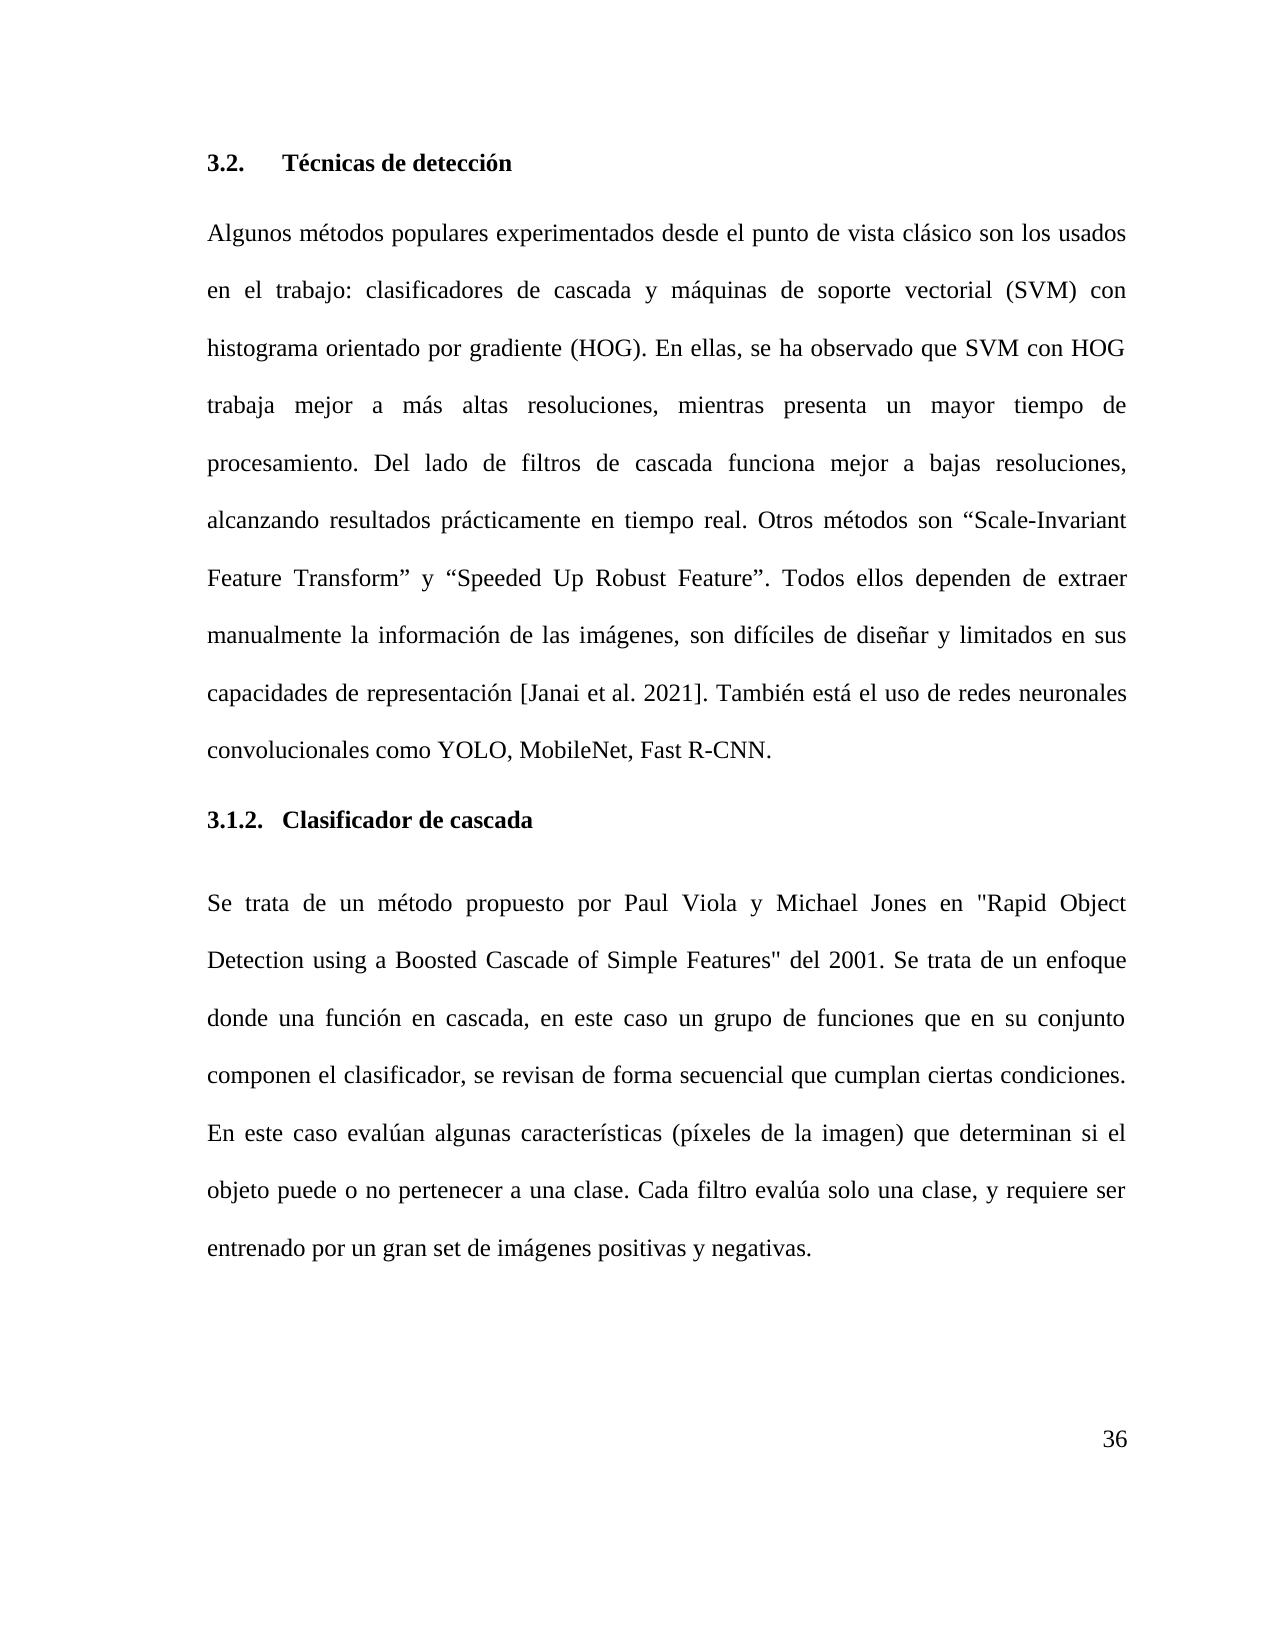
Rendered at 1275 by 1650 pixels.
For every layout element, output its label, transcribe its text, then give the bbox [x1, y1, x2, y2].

text Se trata de un método propuesto por Paul Viola y Michael Jones en "Rapid Object Detection using a Boosted Cascade of Simple Features" del 2001. Se trata de un enfoque donde una función en cascada, en este caso un grupo de funciones que en su conjunto componen el clasificador, se revisan de forma secuencial que cumplan ciertas condiciones. En este caso evalúan algunas características (píxeles de la imagen) que determinan si el objeto puede o no pertenecer a una clase. Cada filtro evalúa solo una clase, y requiere ser entrenado por un gran set de imágenes positivas y negativas. [207, 888, 1127, 1261]
subtitle Clasificador de cascada [207, 805, 1127, 834]
text Algunos métodos populares experimentados desde el punto de vista clásico son los usados en el trabajo: clasificadores de cascada y máquinas de soporte vectorial (SVM) con histograma orientado por gradiente (HOG). En ellas, se ha observado que SVM con HOG trabaja mejor a más altas resoluciones, mientras presenta un mayor tiempo de procesamiento. Del lado de filtros de cascada funciona mejor a bajas resoluciones, alcanzando resultados prácticamente en tiempo real. Otros métodos son “Scale-Invariant Feature Transform” y “Speeded Up Robust Feature”. Todos ellos dependen de extraer manualmente la información de las imágenes, son difíciles de diseñar y limitados en sus capacidades de representación [Janai et al. 2021]. También está el uso de redes neuronales convolucionales como YOLO, MobileNet, Fast R-CNN. [207, 218, 1127, 764]
subtitle Técnicas de detección [207, 148, 1127, 176]
